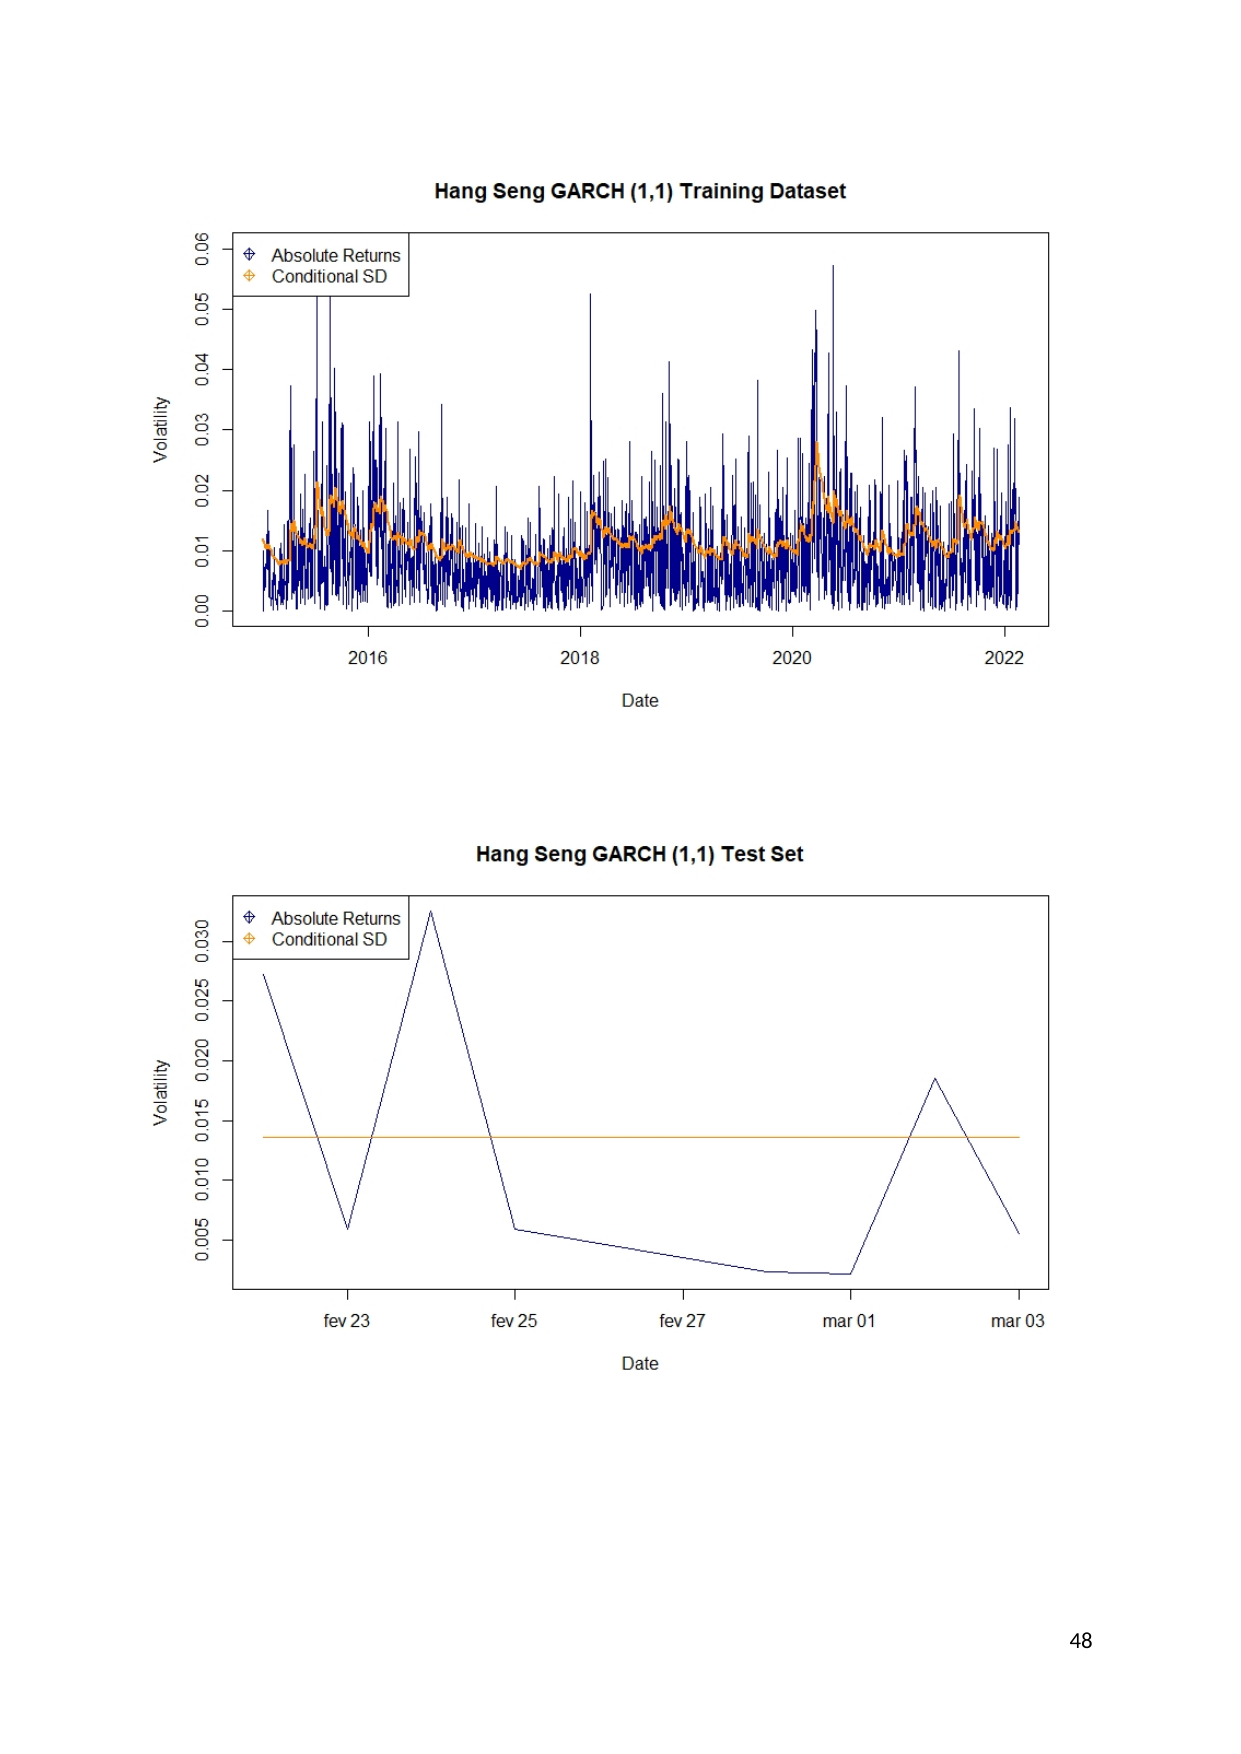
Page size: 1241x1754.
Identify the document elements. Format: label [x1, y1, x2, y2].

picture [147, 147, 1093, 733]
picture [147, 810, 1093, 1396]
